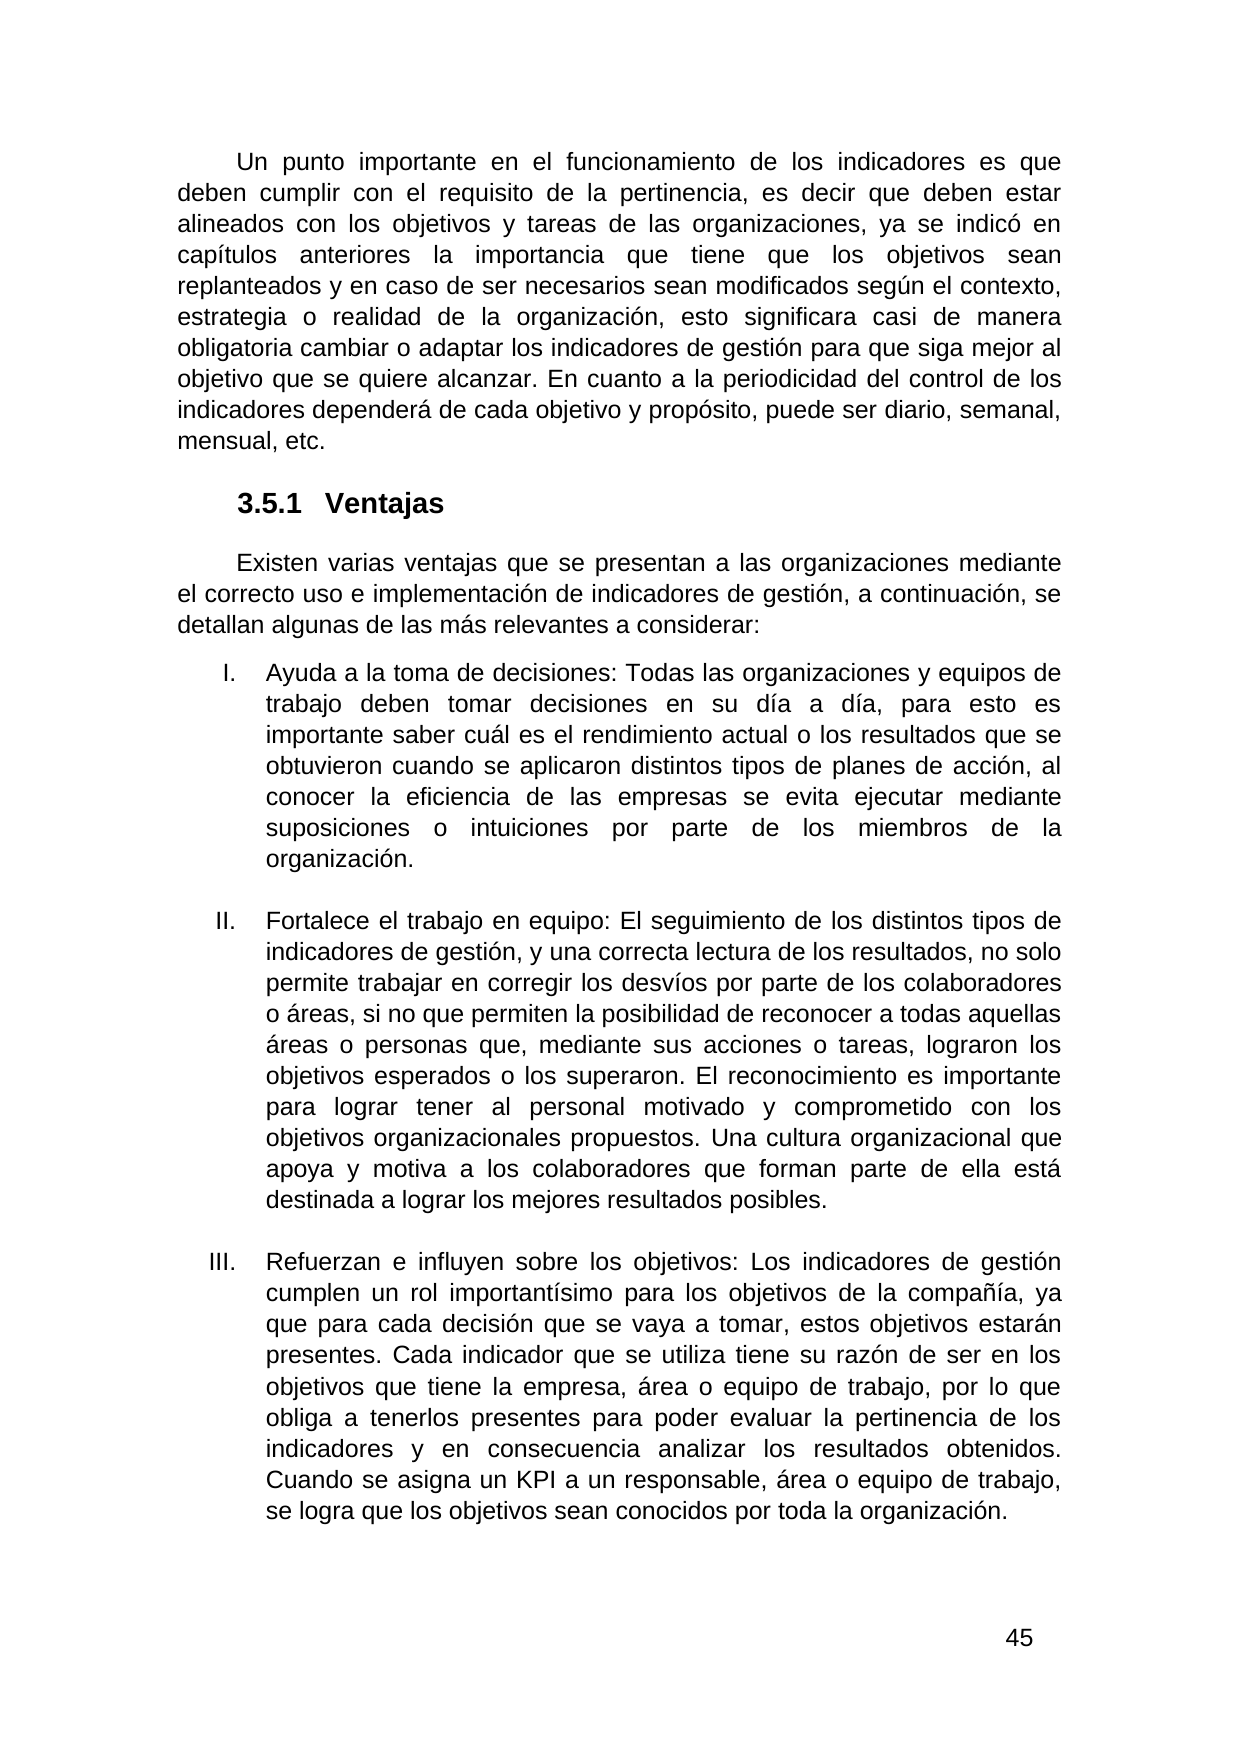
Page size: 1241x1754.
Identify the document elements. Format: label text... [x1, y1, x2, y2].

list Ayuda a la toma de decisiones: Todas las organizaciones y equipos de trabajo deben tomar decisiones en su día a día, para esto es importante saber cuál es el rendimiento actual o los resultados que se obtuvieron cuando se aplicaron distintos tipos de planes de acción, al conocer la eficiencia de las empresas se evita ejecutar mediante suposiciones o intuiciones por parte de los miembros de la organización. [236, 657, 1063, 872]
list Refuerzan e influyen sobre los objetivos: Los indicadores de gestión cumplen un rol importantísimo para los objetivos de la compañía, ya que para cada decisión que se vaya a tomar, estos objetivos estarán presentes. Cada indicador que se utiliza tiene su razón de ser en los objetivos que tiene la empresa, área o equipo de trabajo, por lo que obliga a tenerlos presentes para poder evaluar la pertinencia de los indicadores y en consecuencia analizar los resultados obtenidos. Cuando se asigna un KPI a un responsable, área o equipo de trabajo, se logra que los objetivos sean conocidos por toda la organización. [236, 1247, 1063, 1524]
text Existen varias ventajas que se presentan a las organizaciones mediante el correcto uso e implementación de indicadores de gestión, a continuación, se detallan algunas de las más relevantes a considerar: [177, 548, 1063, 638]
list Fortalece el trabajo en equipo: El seguimiento de los distintos tipos de indicadores de gestión, y una correcta lectura de los resultados, no solo permite trabajar en corregir los desvíos por parte de los colaboradores o áreas, si no que permiten la posibilidad de reconocer a todas aquellas áreas o personas que, mediante sus acciones o tareas, lograron los objetivos esperados o los superaron. El reconocimiento es importante para lograr tener al personal motivado y comprometido con los objetivos organizacionales propuestos. Una cultura organizacional que apoya y motiva a los colaboradores que forman parte de ella está destinada a lograr los mejores resultados posibles. [236, 906, 1063, 1214]
text Un punto importante en el funcionamiento de los indicadores es que deben cumplir con el requisito de la pertinencia, es decir que deben estar alineados con los objetivos y tareas de las organizaciones, ya se indicó en capítulos anteriores la importancia que tiene que los objetivos sean replanteados y en caso de ser necesarios sean modificados según el contexto, estrategia o realidad de la organización, esto significara casi de manera obligatoria cambiar o adaptar los indicadores de gestión para que siga mejor al objetivo que se quiere alcanzar. En cuanto a la periodicidad del control de los indicadores dependerá de cada objetivo y propósito, puede ser diario, semanal, mensual, etc. [177, 147, 1063, 455]
subtitle 3.5.1 Ventajas [237, 487, 1033, 520]
